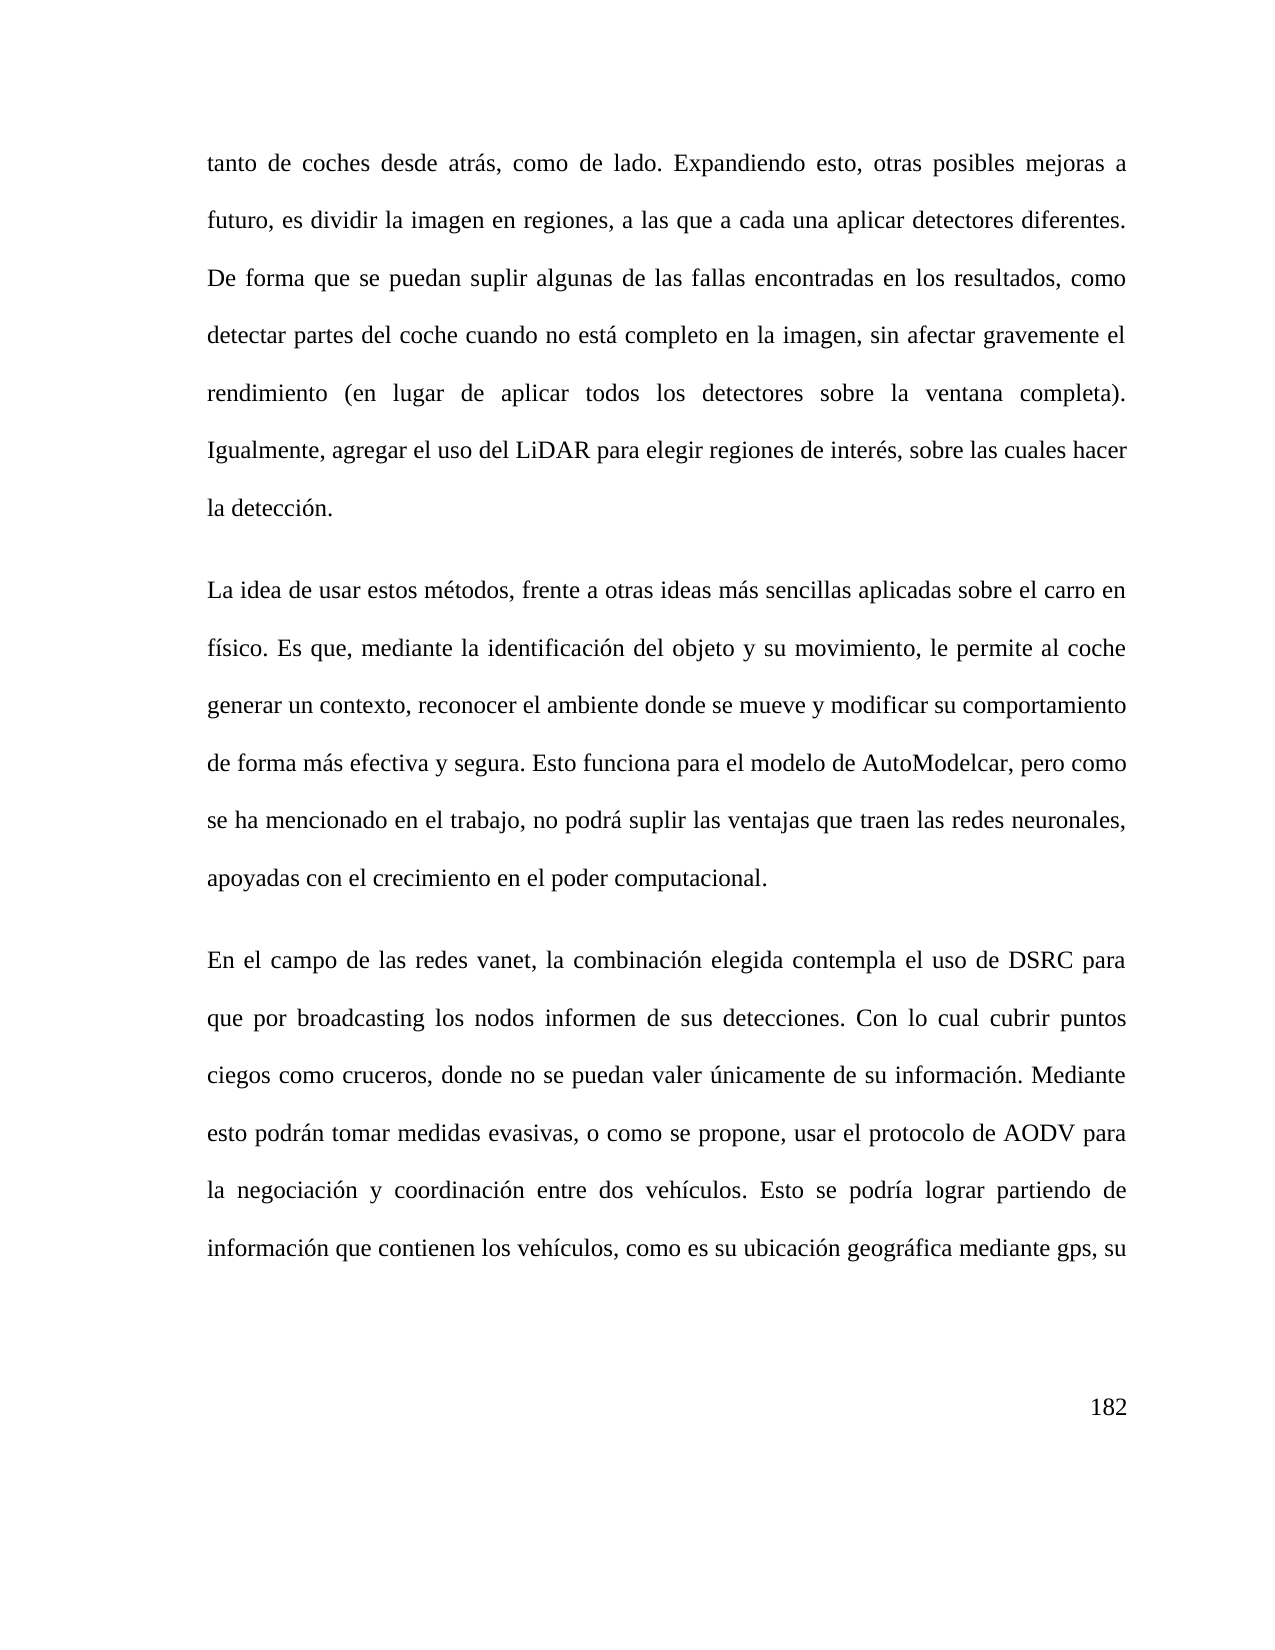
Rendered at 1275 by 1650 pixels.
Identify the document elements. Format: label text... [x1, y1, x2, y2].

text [207, 945, 1127, 1261]
text La idea de usar estos métodos, frente a otras ideas más sencillas aplicadas sobre el carro en físico. Es que, mediante la identificación del objeto y su movimiento, le permite al coche generar un contexto, reconocer el ambiente donde se mueve y modificar su comportamiento de forma más efectiva y segura. Esto funciona para el modelo de AutoModelcar, pero como se ha mencionado en el trabajo, no podrá suplir las ventajas que traen las redes neuronales, apoyadas con el crecimiento en el poder computacional. [207, 575, 1127, 891]
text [207, 148, 1127, 521]
